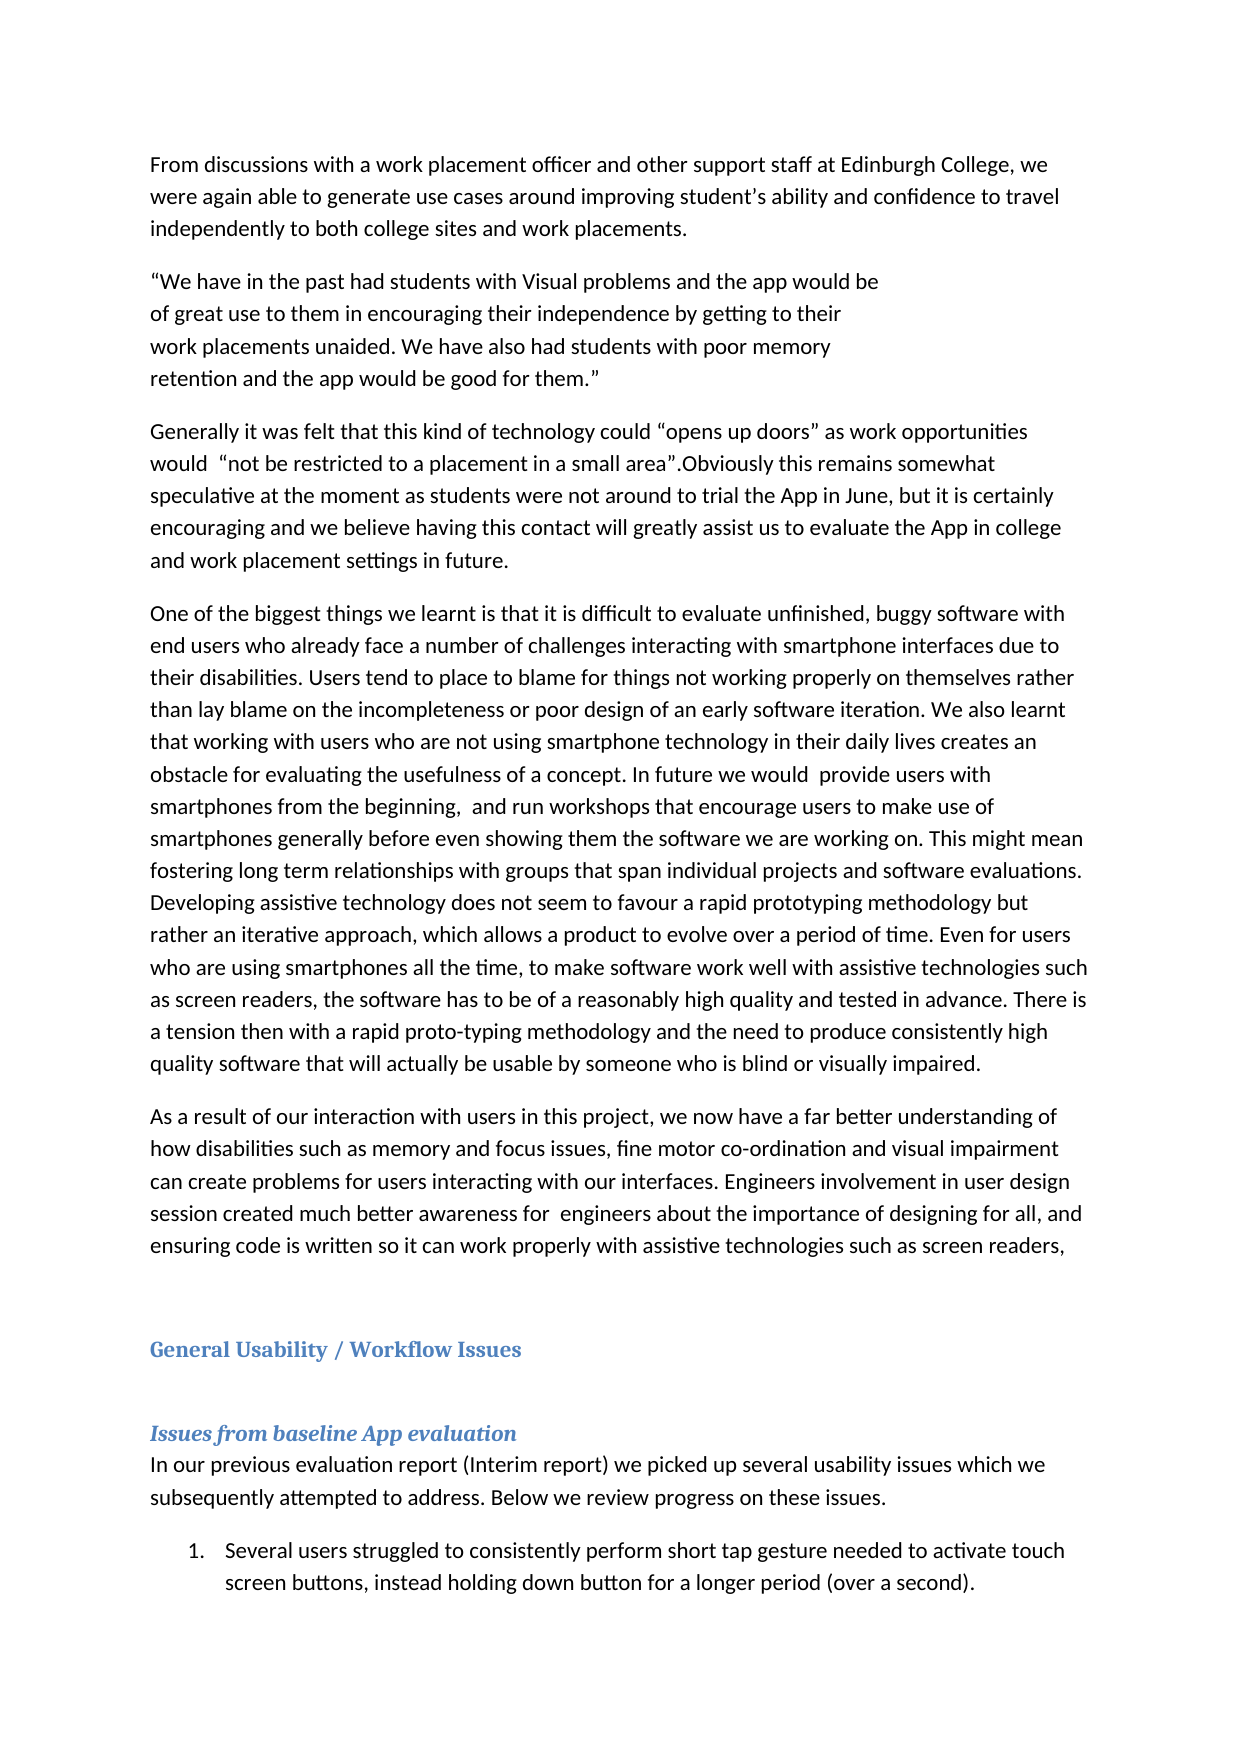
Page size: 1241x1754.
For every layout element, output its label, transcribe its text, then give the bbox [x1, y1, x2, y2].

subtitle General Usability / Workflow Issues [150, 1337, 1090, 1363]
text As a result of our interaction with users in this project, we now have a far better understanding of how disabilities such as memory and focus issues, fine motor co-ordination and visual impairment can create problems for users interacting with our interfaces. Engineers involvement in user design session created much better awareness for engineers about the importance of designing for all, and ensuring code is written so it can work properly with assistive technologies such as screen readers, [150, 1102, 1090, 1259]
list Several users struggled to consistently perform short tap gesture needed to activate touch screen buttons, instead holding down button for a longer period (over a second). [187, 1536, 1090, 1596]
subtitle Issues from baseline App evaluation [150, 1420, 1090, 1447]
text From discussions with a work placement officer and other support staff at Edinburgh College, we were again able to generate use cases around improving student’s ability and confidence to travel independently to both college sites and work placements. [150, 150, 1090, 242]
text One of the biggest things we learnt is that it is difficult to evaluate unfinished, buggy software with end users who already face a number of challenges interacting with smartphone interfaces due to their disabilities. Users tend to place to blame for things not working properly on themselves rather than lay blame on the incompleteness or poor design of an early software iteration. We also learnt that working with users who are not using smartphone technology in their daily lives creates an obstacle for evaluating the usefulness of a concept. In future we would provide users with smartphones from the beginning, and run workshops that encourage users to make use of smartphones generally before even showing them the software we are working on. This might mean fostering long term relationships with groups that span individual projects and software evaluations. Developing assistive technology does not seem to favour a rapid prototyping methodology but rather an iterative approach, which allows a product to evolve over a period of time. Even for users who are using smartphones all the time, to make software work well with assistive technologies such as screen readers, the software has to be of a reasonably high quality and tested in advance. There is a tension then with a rapid proto-typing methodology and the need to produce consistently high quality software that will actually be usable by someone who is blind or visually impaired. [150, 599, 1090, 1077]
text Generally it was felt that this kind of technology could “opens up doors” as work opportunities would “not be restricted to a placement in a small area”.Obviously this remains somewhat speculative at the moment as students were not around to trial the App in June, but it is certainly encouraging and we believe having this contact will greatly assist us to evaluate the App in college and work placement settings in future. [150, 417, 1090, 574]
text In our previous evaluation report (Interim report) we picked up several usability issues which we subsequently attempted to address. Below we review progress on these issues. [150, 1451, 1090, 1511]
text “We have in the past had students with Visual problems and the app would be of great use to them in encouraging their independence by getting to their work placements unaided. We have also had students with poor memory retention and the app would be good for them.” [150, 267, 1090, 392]
